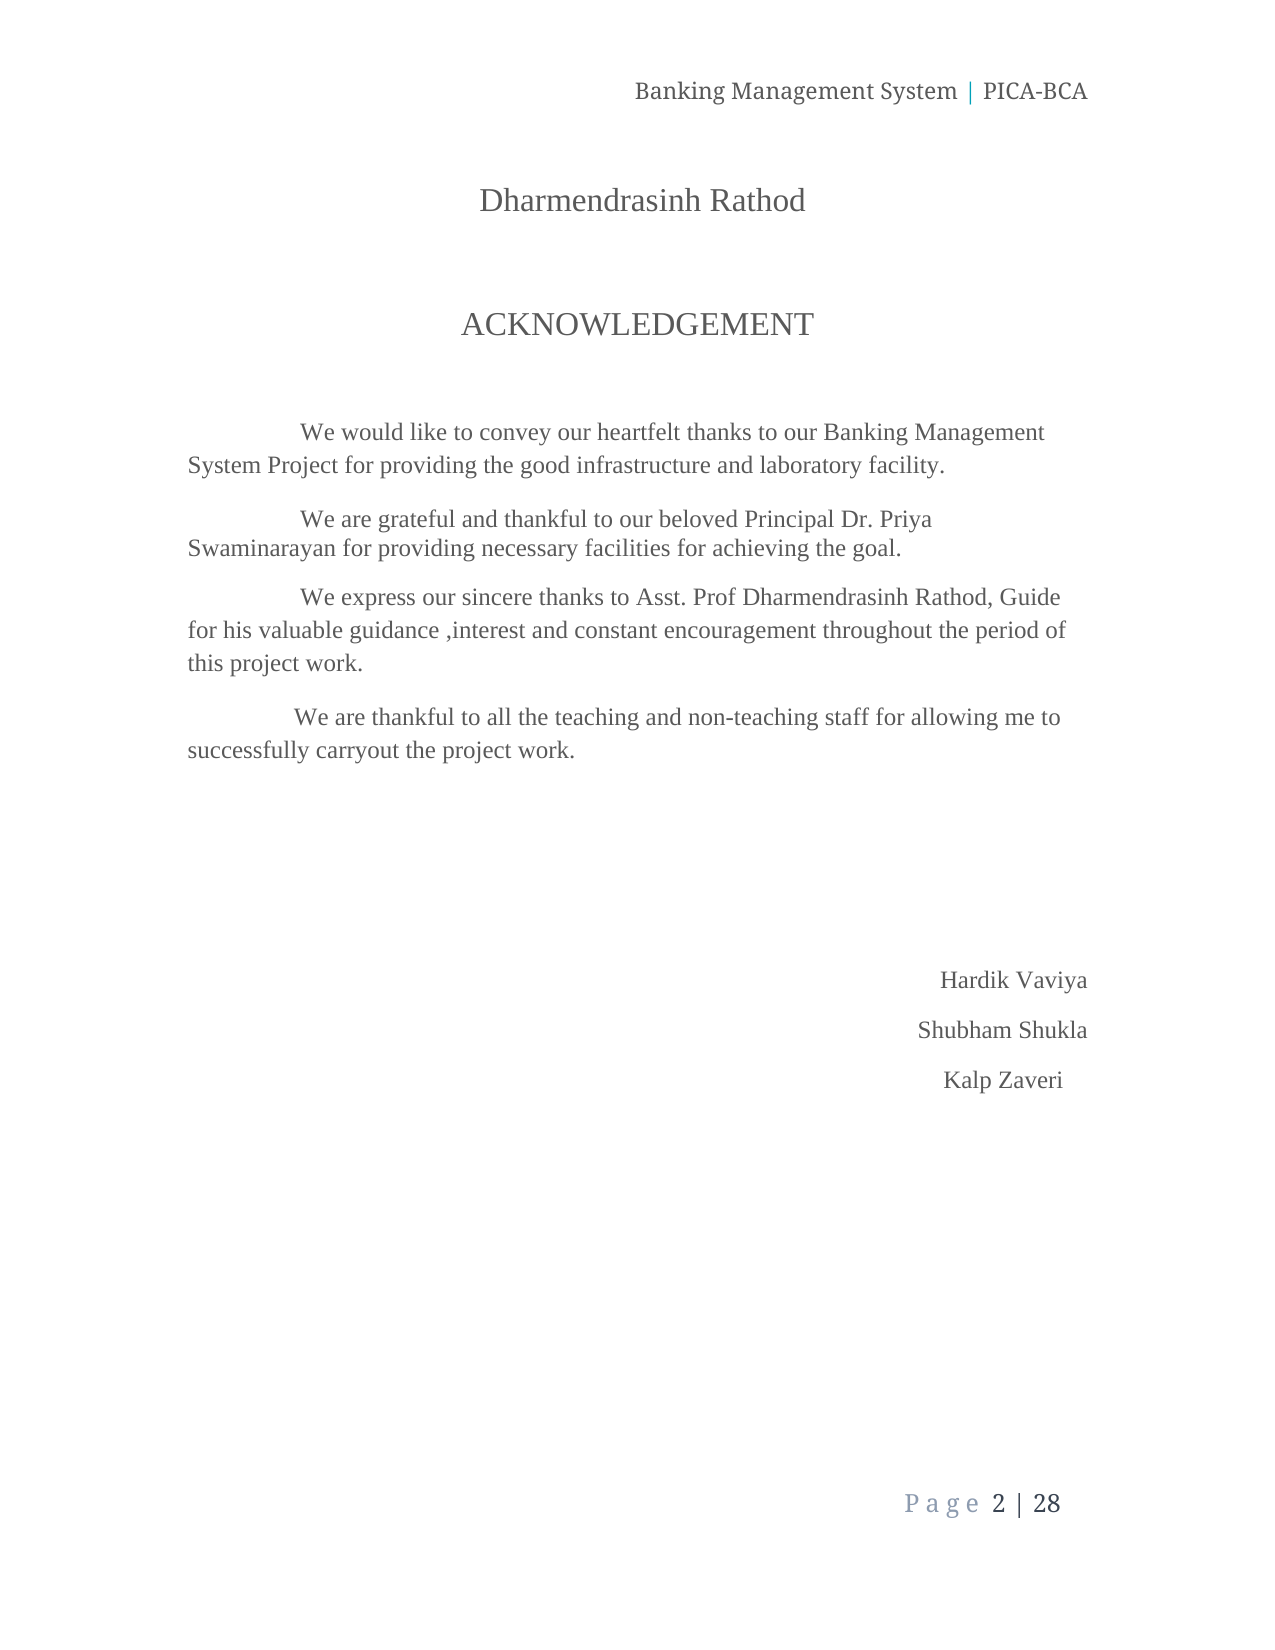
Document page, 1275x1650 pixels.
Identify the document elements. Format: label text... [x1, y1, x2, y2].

text ACKNOWLEDGEMENT [187, 304, 1087, 343]
text Shubham Shukla [187, 1015, 1087, 1044]
text Dharmendrasinh Rathod [371, 180, 1087, 218]
text We would like to convey our heartfelt thanks to our Banking Management System Project for providing the good infrastructure and laboratory facility. [187, 417, 1087, 479]
text Hardik Vaviya [187, 966, 1087, 994]
text We are grateful and thankful to our beloved Principal Dr. Priya Swaminarayan for providing necessary facilities for achieving the goal. [187, 504, 1087, 561]
text We express our sincere thanks to Asst. Prof Dharmendrasinh Rathod, Guide for his valuable guidance ,interest and constant encouragement throughout the period of this project work. [187, 582, 1087, 677]
text We are thankful to all the teaching and non-teaching staff for allowing me to successfully carryout the project work. [187, 702, 1087, 764]
text Kalp Zaveri [787, 1065, 1087, 1093]
